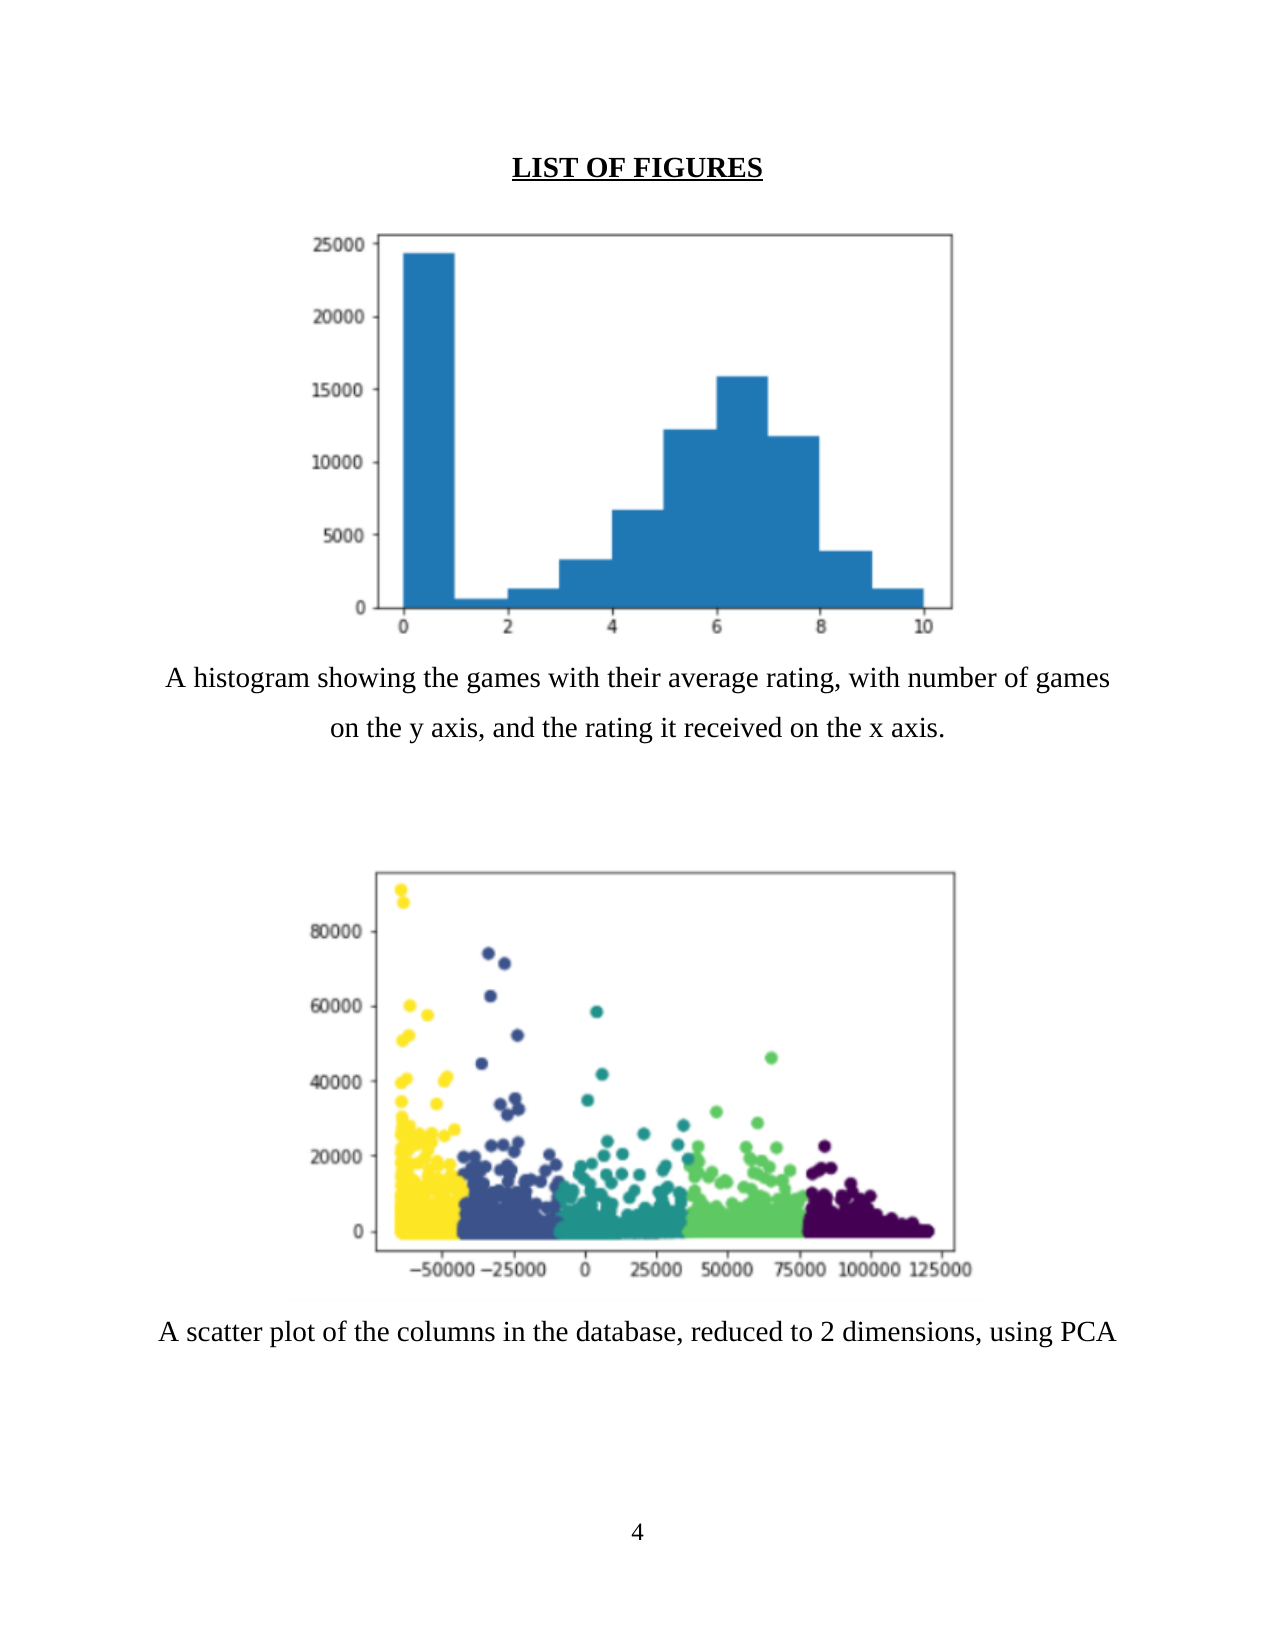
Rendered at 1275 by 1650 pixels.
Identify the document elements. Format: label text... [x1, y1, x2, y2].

text A histogram showing the games with their average rating, with number of games on the y axis, and the rating it received on the x axis. [150, 660, 1125, 744]
picture [290, 226, 985, 646]
text A scatter plot of the columns in the database, reduced to 2 dimensions, using PCA [150, 1314, 1125, 1348]
text LIST OF FIGURES [150, 150, 1125, 183]
picture [287, 861, 988, 1301]
